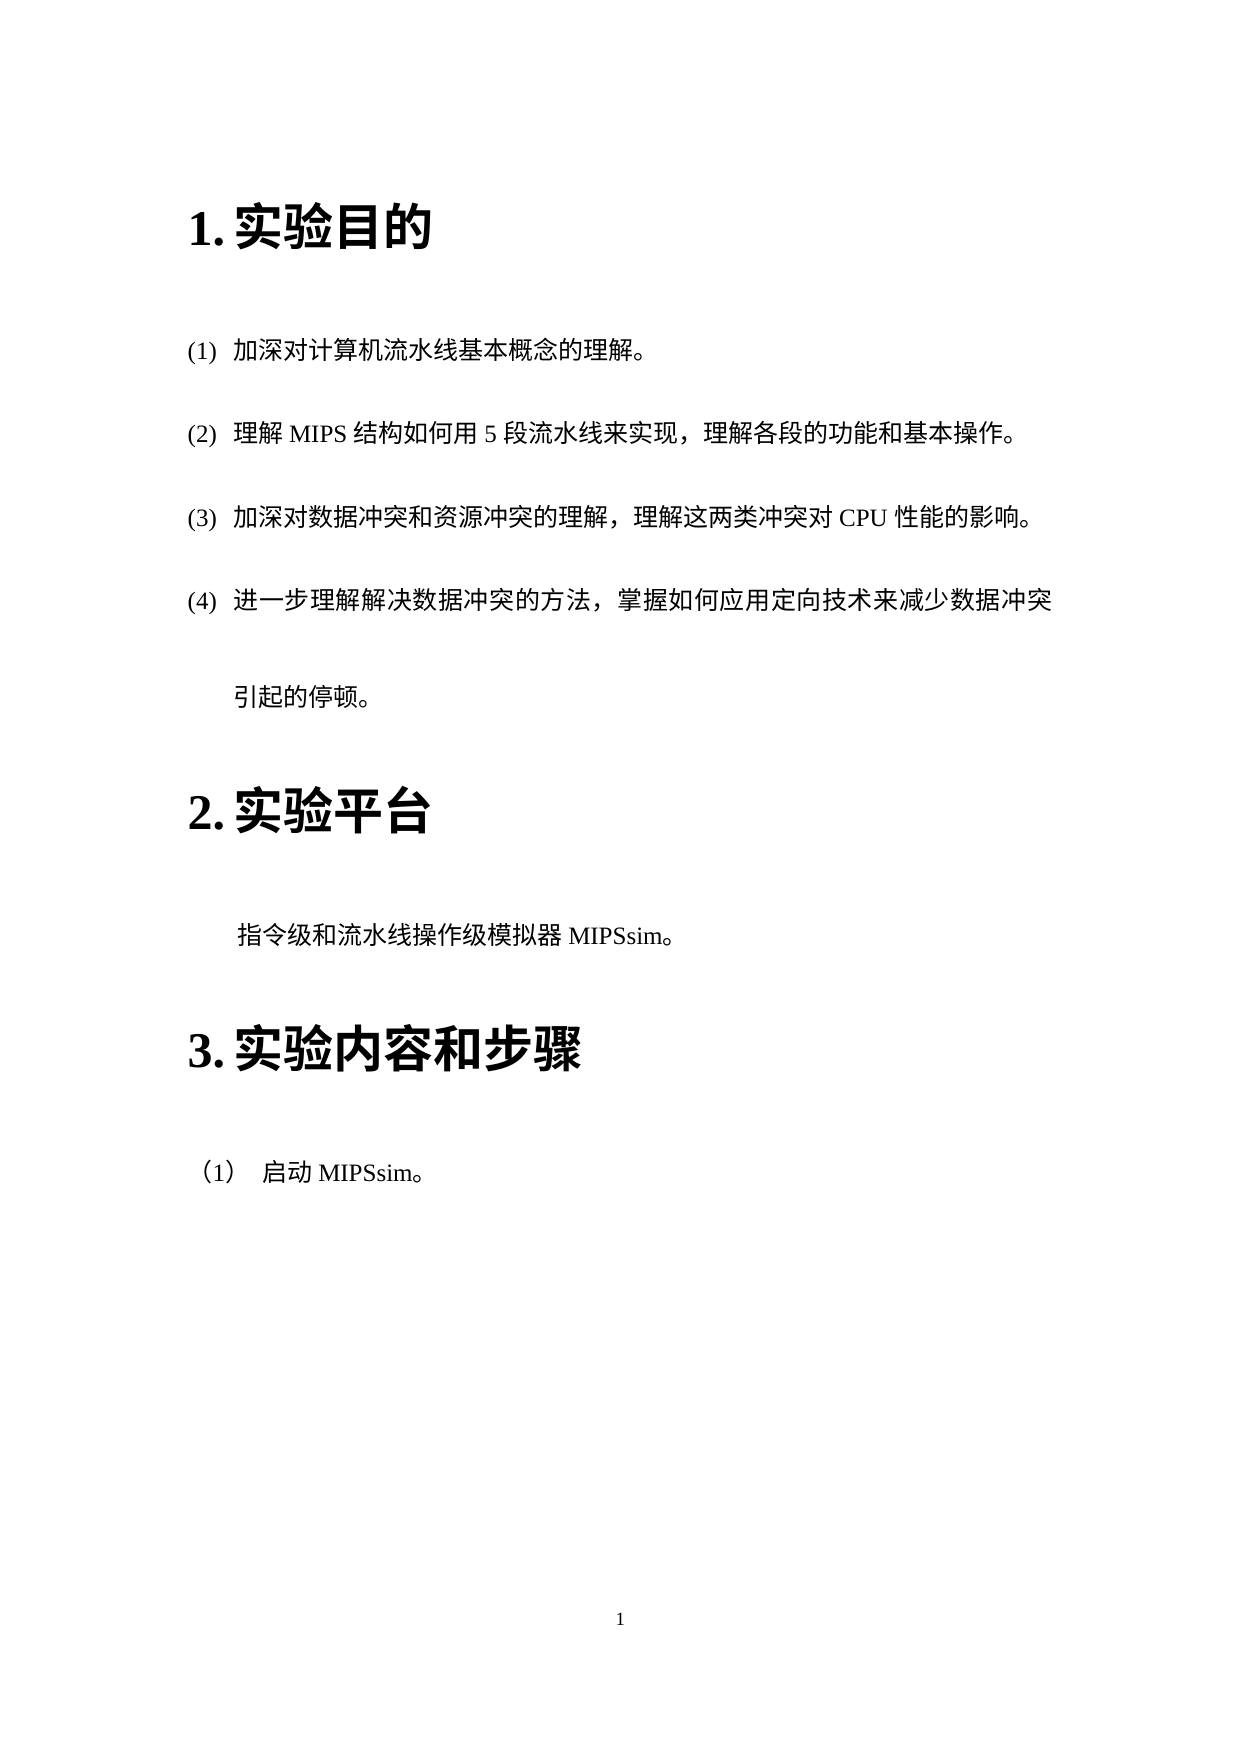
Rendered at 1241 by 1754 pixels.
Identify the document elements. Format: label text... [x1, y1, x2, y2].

list 进一步理解解决数据冲突的方法，掌握如何应用定向技术来减少数据冲突引起的停顿。 [187, 566, 1053, 728]
list 加深对数据冲突和资源冲突的理解，理解这两类冲突对 CPU 性能的影响。 [187, 483, 1053, 548]
subtitle 实验目的 [187, 174, 1053, 272]
list 加深对计算机流水线基本概念的理解。 [187, 316, 1053, 381]
subtitle 实验平台 [187, 759, 1053, 856]
text 指令级和流水线操作级模拟器 MIPSsim。 [187, 901, 1053, 966]
list 启动 MIPSsim。 [187, 1138, 1053, 1203]
list 理解 MIPS 结构如何用 5 段流水线来实现，理解各段的功能和基本操作。 [187, 399, 1053, 464]
subtitle 实验内容和步骤 [187, 997, 1053, 1094]
